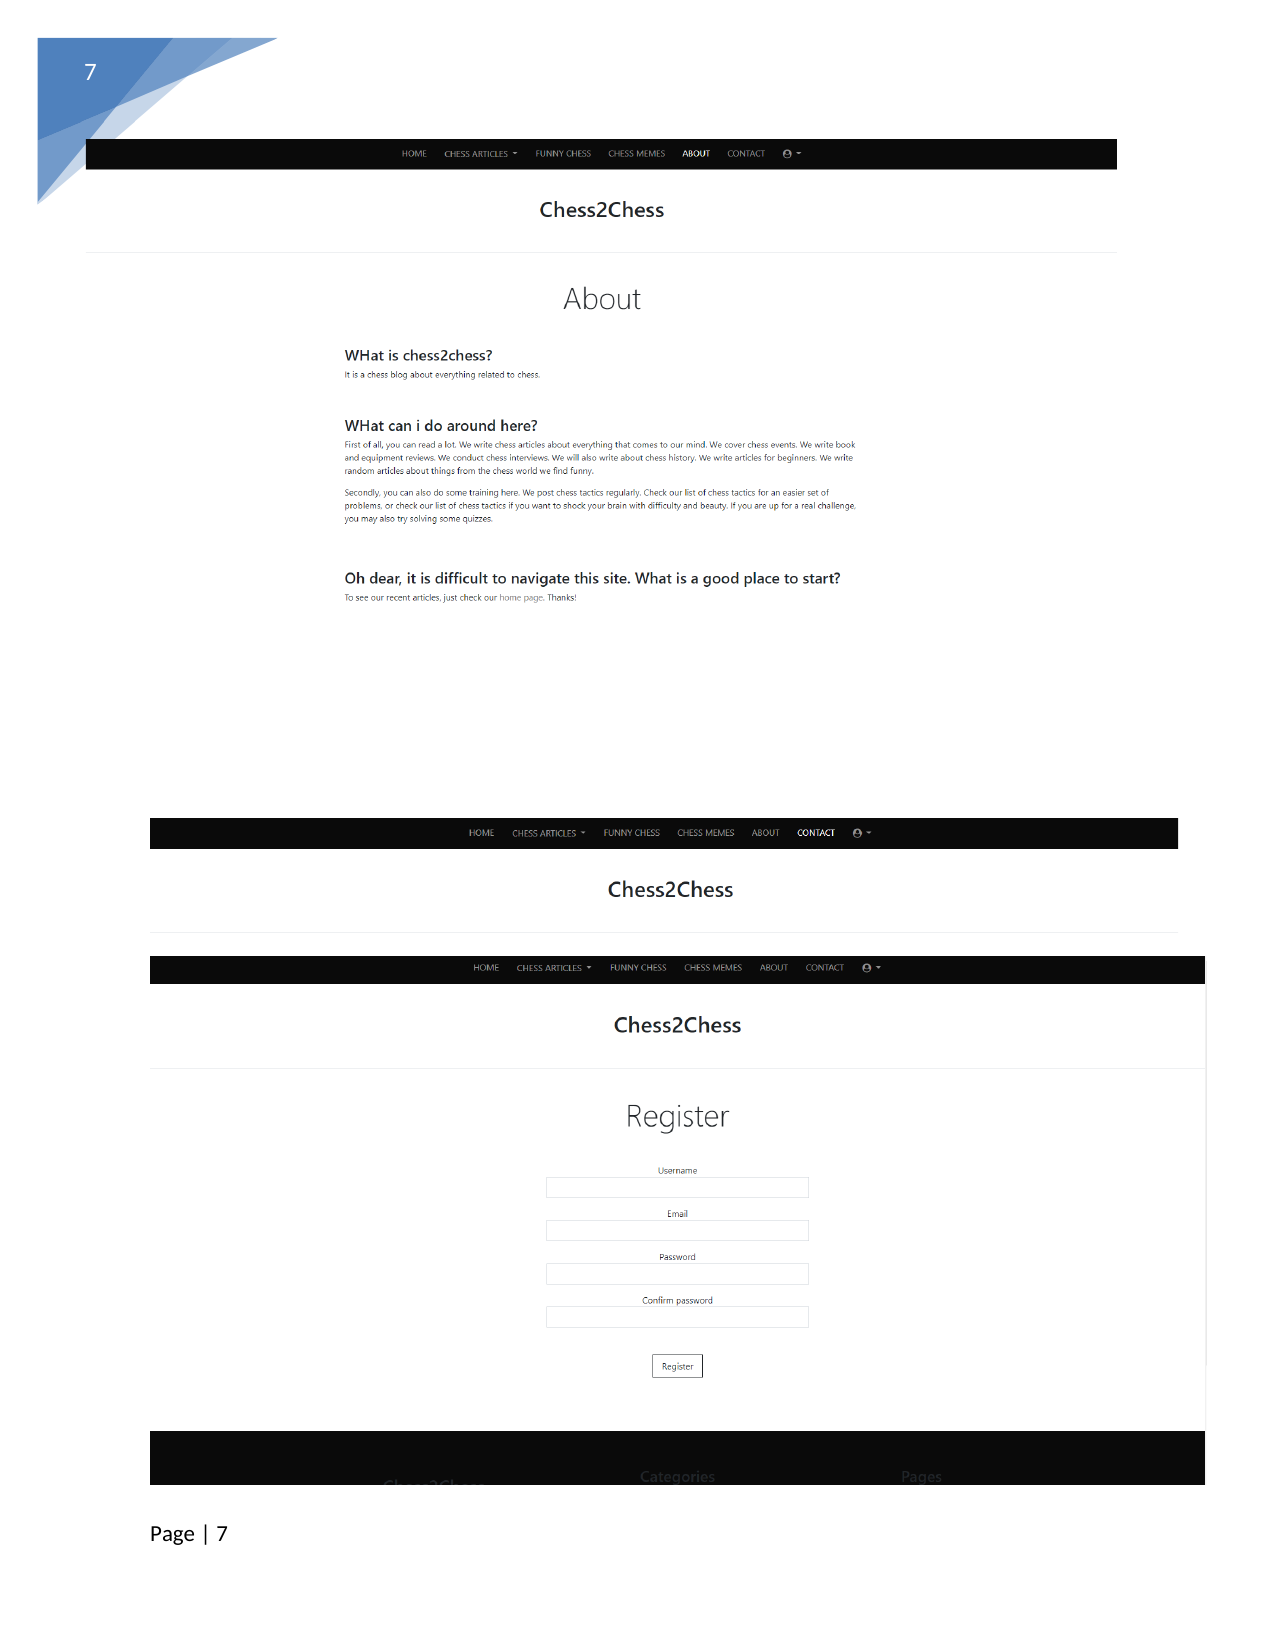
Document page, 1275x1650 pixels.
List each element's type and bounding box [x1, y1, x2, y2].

picture [150, 818, 1207, 1485]
picture [37, 37, 1117, 663]
